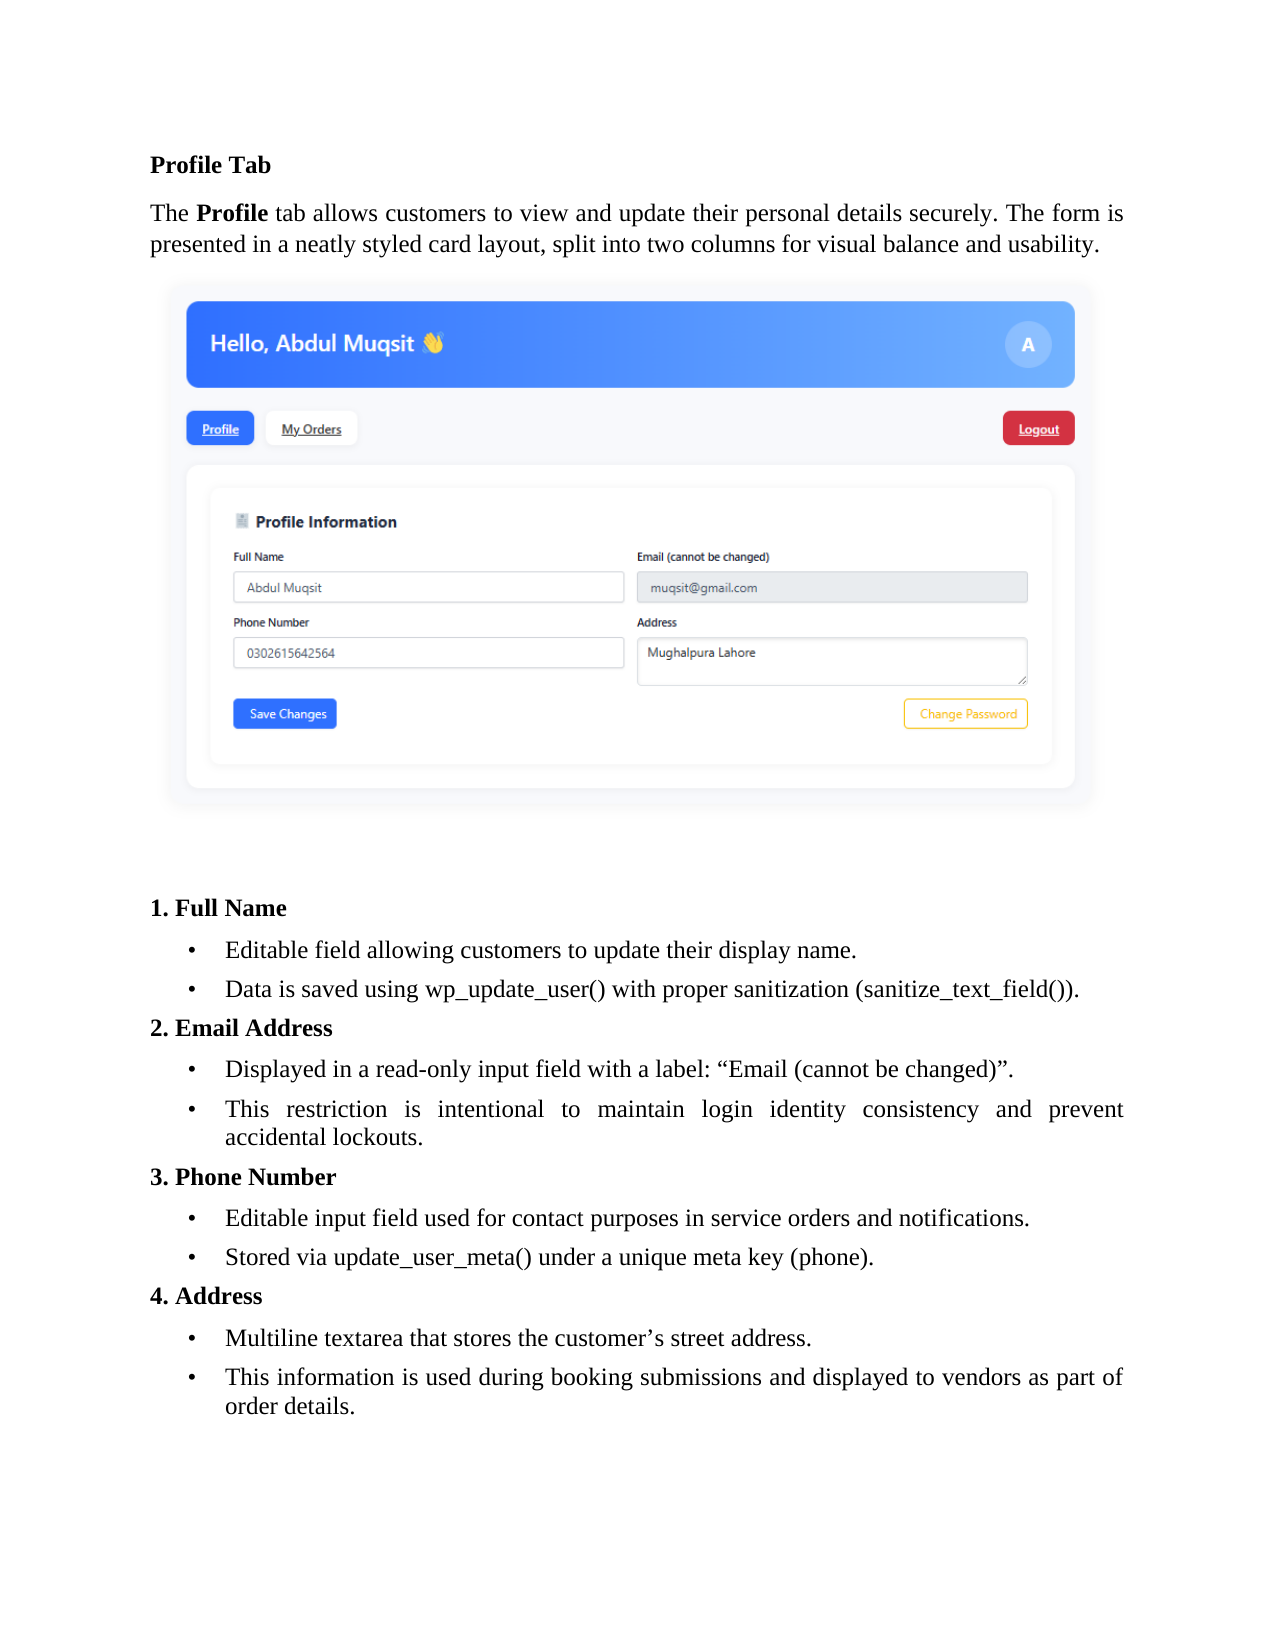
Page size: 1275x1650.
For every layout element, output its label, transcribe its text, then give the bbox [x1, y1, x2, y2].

list Editable input field used for contact purposes in service orders and notifications. [187, 1203, 1125, 1232]
list Displayed in a read-only input field with a label: “Email (cannot be changed)”. [187, 1054, 1125, 1083]
picture [150, 270, 1125, 881]
list This information is used during booking submissions and displayed to vendors as part of order details. [187, 1362, 1125, 1419]
text Profile Tab [150, 150, 1125, 179]
text 4. Address [150, 1281, 1125, 1310]
text 3. Phone Number [150, 1162, 1125, 1190]
list This restriction is intentional to maintain login identity consistency and prevent accidental lockouts. [187, 1094, 1125, 1151]
list Stored via update_user_meta() under a unique meta key (phone). [187, 1242, 1125, 1271]
text The Profile tab allows customers to view and update their personal details securely. The form is presented in a neatly styled card layout, split into two columns for visual balance and usability. [150, 198, 1125, 257]
text 2. Email Address [150, 1013, 1125, 1042]
list Data is saved using wp_update_user() with proper sanitization (sanitize_text_field()). [187, 974, 1125, 1003]
list Editable field allowing customers to update their display name. [187, 935, 1125, 963]
list Multiline textarea that stores the customer’s street address. [187, 1323, 1125, 1352]
text 1. Full Name [150, 893, 1125, 922]
